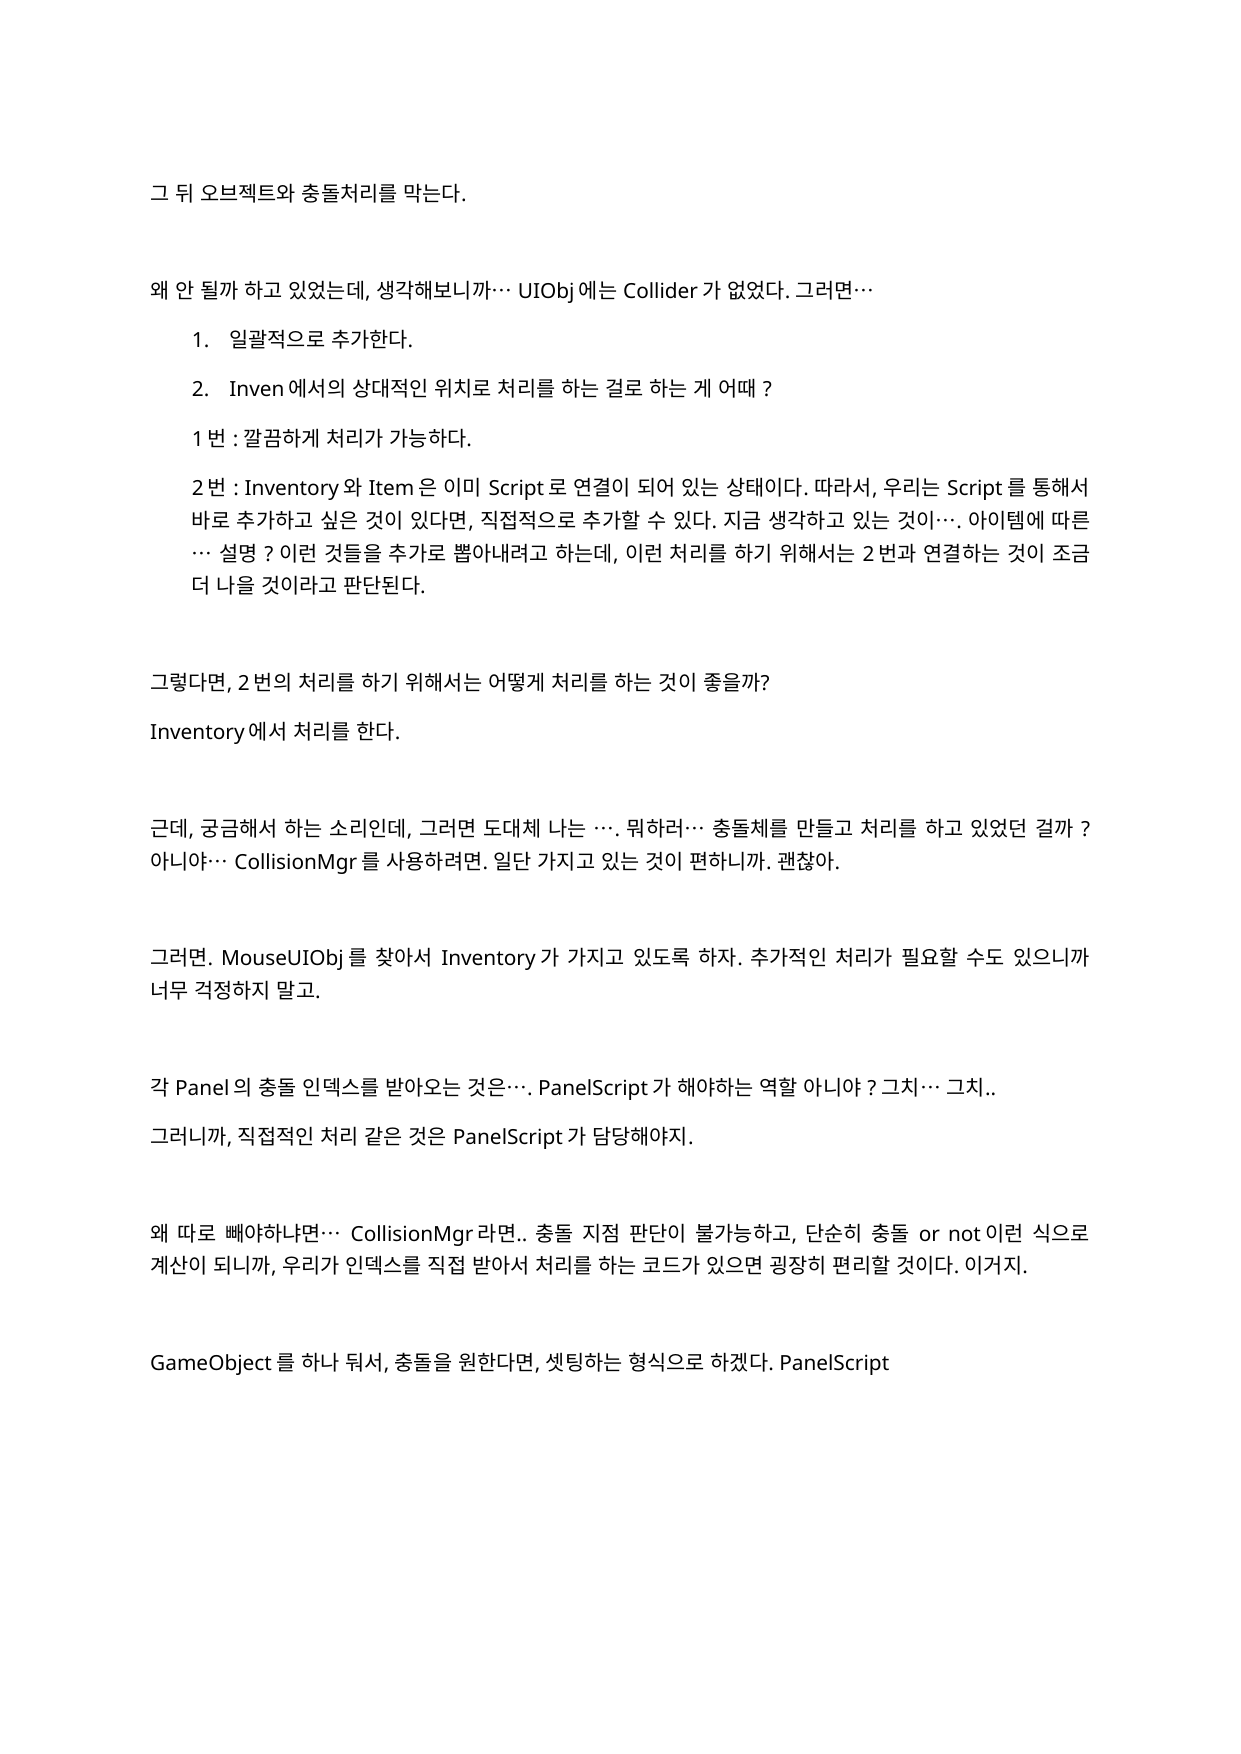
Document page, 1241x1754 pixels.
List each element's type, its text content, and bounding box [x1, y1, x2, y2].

text Inventory에서 처리를 한다. [150, 716, 1090, 746]
text 그러니까, 직접적인 처리 같은 것은 PanelScript가 담당해야지. [150, 1120, 1090, 1151]
text 2번 : Inventory와 Item은 이미 Script로 연결이 되어 있는 상태이다. 따라서, 우리는 Script를 통해서 바로 추가하고 싶은 것이 있다면, 직접적으로 추가할 수 있다. 지금 생각하고 있는 것이…. 아이템에 따른… 설명 ? 이런 것들을 추가로 뽑아내려고 하는데, 이런 처리를 하기 위해서는 2번과 연결하는 것이 조금 더 나을 것이라고 판단된다. [192, 471, 1090, 600]
list 일괄적으로 추가한다. [192, 323, 1090, 353]
text 각 Panel의 충돌 인덱스를 받아오는 것은…. PanelScript가 해야하는 역할 아니야 ? 그치… 그치.. [150, 1071, 1090, 1101]
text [150, 177, 1090, 207]
list Inven에서의 상대적인 위치로 처리를 하는 걸로 하는 게 어때 ? [192, 373, 1090, 403]
text 그러면. MouseUIObj를 찾아서 Inventory가 가지고 있도록 하자. 추가적인 처리가 필요할 수도 있으니까 너무 걱정하지 말고. [150, 942, 1090, 1004]
text 왜 안 될까 하고 있었는데, 생각해보니까… UIObj에는 Collider가 없었다. 그러면… [150, 274, 1090, 304]
text 왜 따로 빼야하냐면… CollisionMgr라면.. 충돌 지점 판단이 불가능하고, 단순히 충돌 or not이런 식으로 계산이 되니까, 우리가 인덱스를 직접 받아서 처리를 하는 코드가 있으면 굉장히 편리할 것이다. 이거지. [150, 1217, 1090, 1280]
text GameObject를 하나 둬서, 충돌을 원한다면, 셋팅하는 형식으로 하겠다. PanelScript [150, 1346, 1090, 1377]
text 1번 : 깔끔하게 처리가 가능하다. [192, 422, 1090, 452]
text 근데, 궁금해서 하는 소리인데, 그러면 도대체 나는 …. 뭐하러… 충돌체를 만들고 처리를 하고 있었던 걸까 ? 아니야… CollisionMgr를 사용하려면. 일단 가지고 있는 것이 편하니까. 괜찮아. [150, 812, 1090, 875]
text 그렇다면, 2번의 처리를 하기 위해서는 어떻게 처리를 하는 것이 좋을까? [150, 666, 1090, 696]
